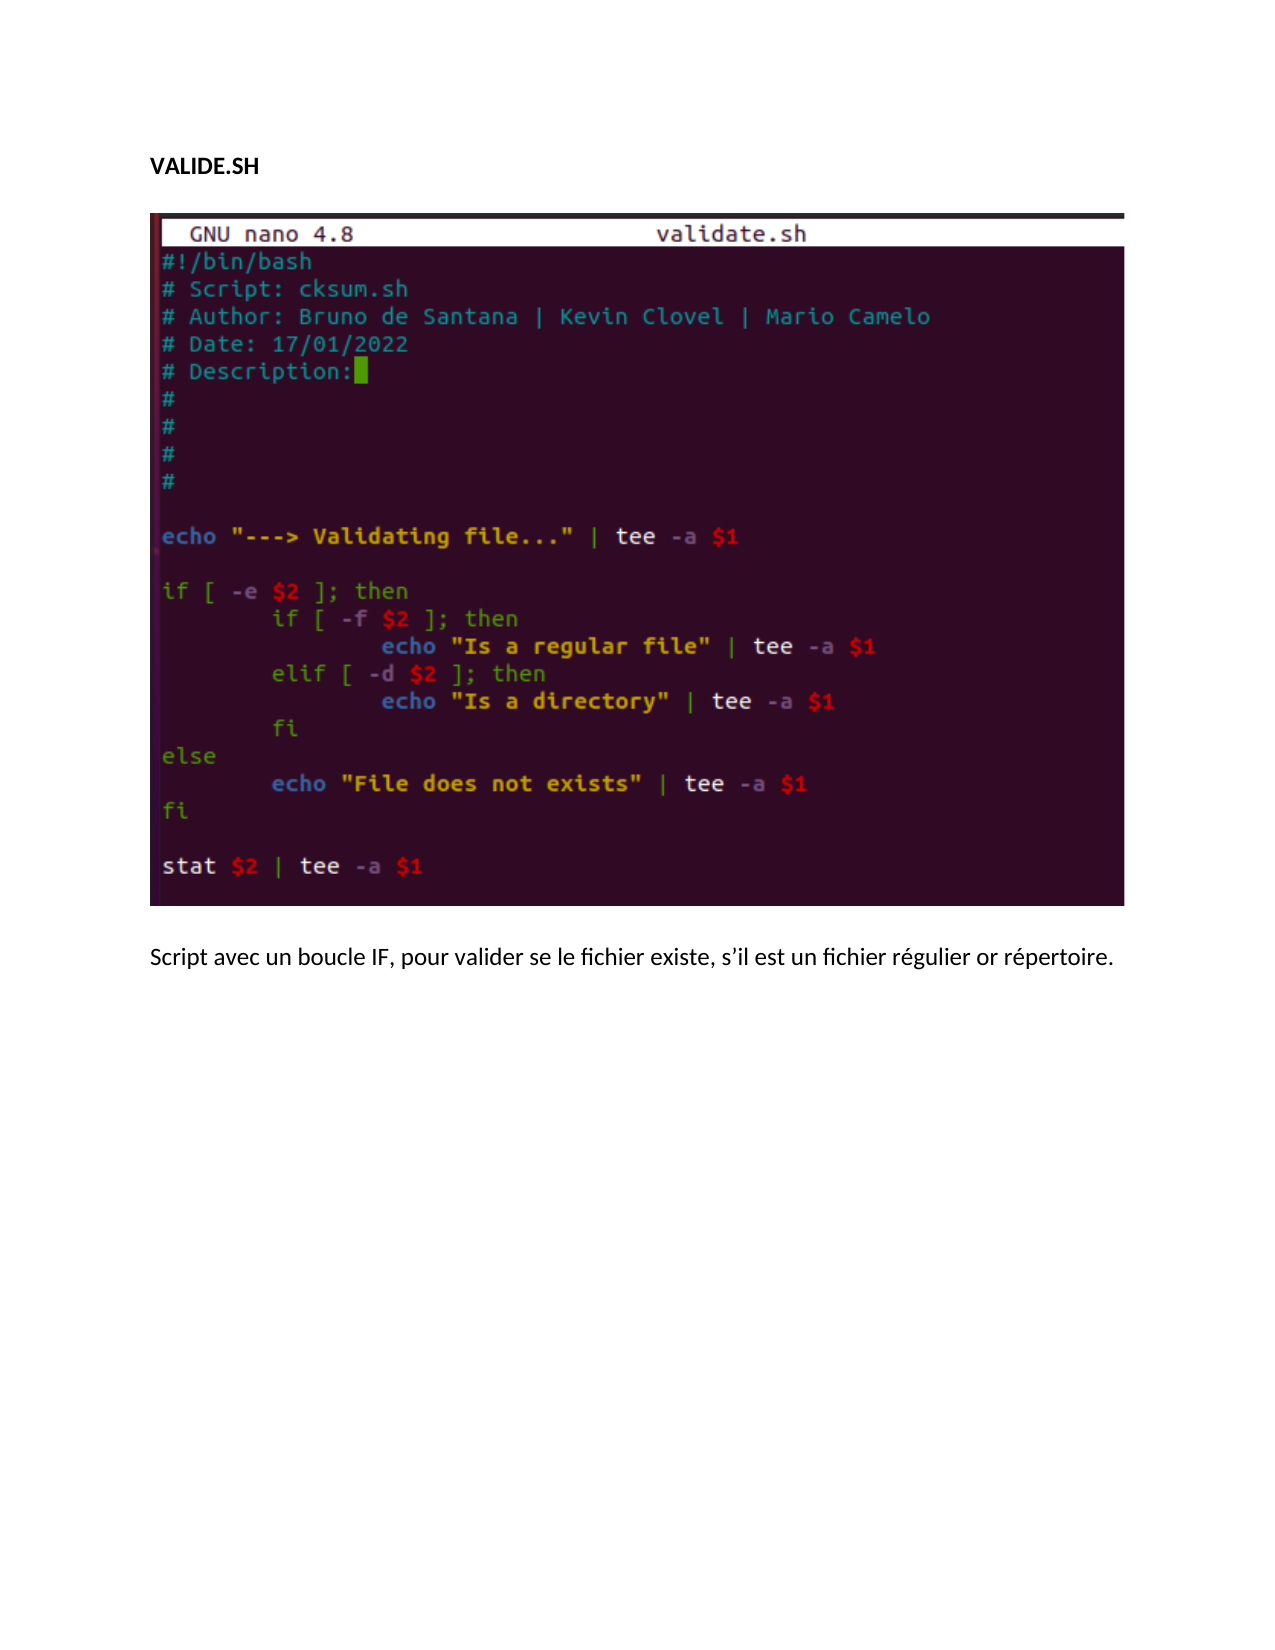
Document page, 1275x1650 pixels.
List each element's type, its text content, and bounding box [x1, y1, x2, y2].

subtitle VALIDE.SH [150, 150, 1125, 181]
picture [150, 213, 1125, 906]
text Script avec un boucle IF, pour valider se le fichier existe, s’il est un fichier régulier or répertoire. [150, 941, 1125, 972]
